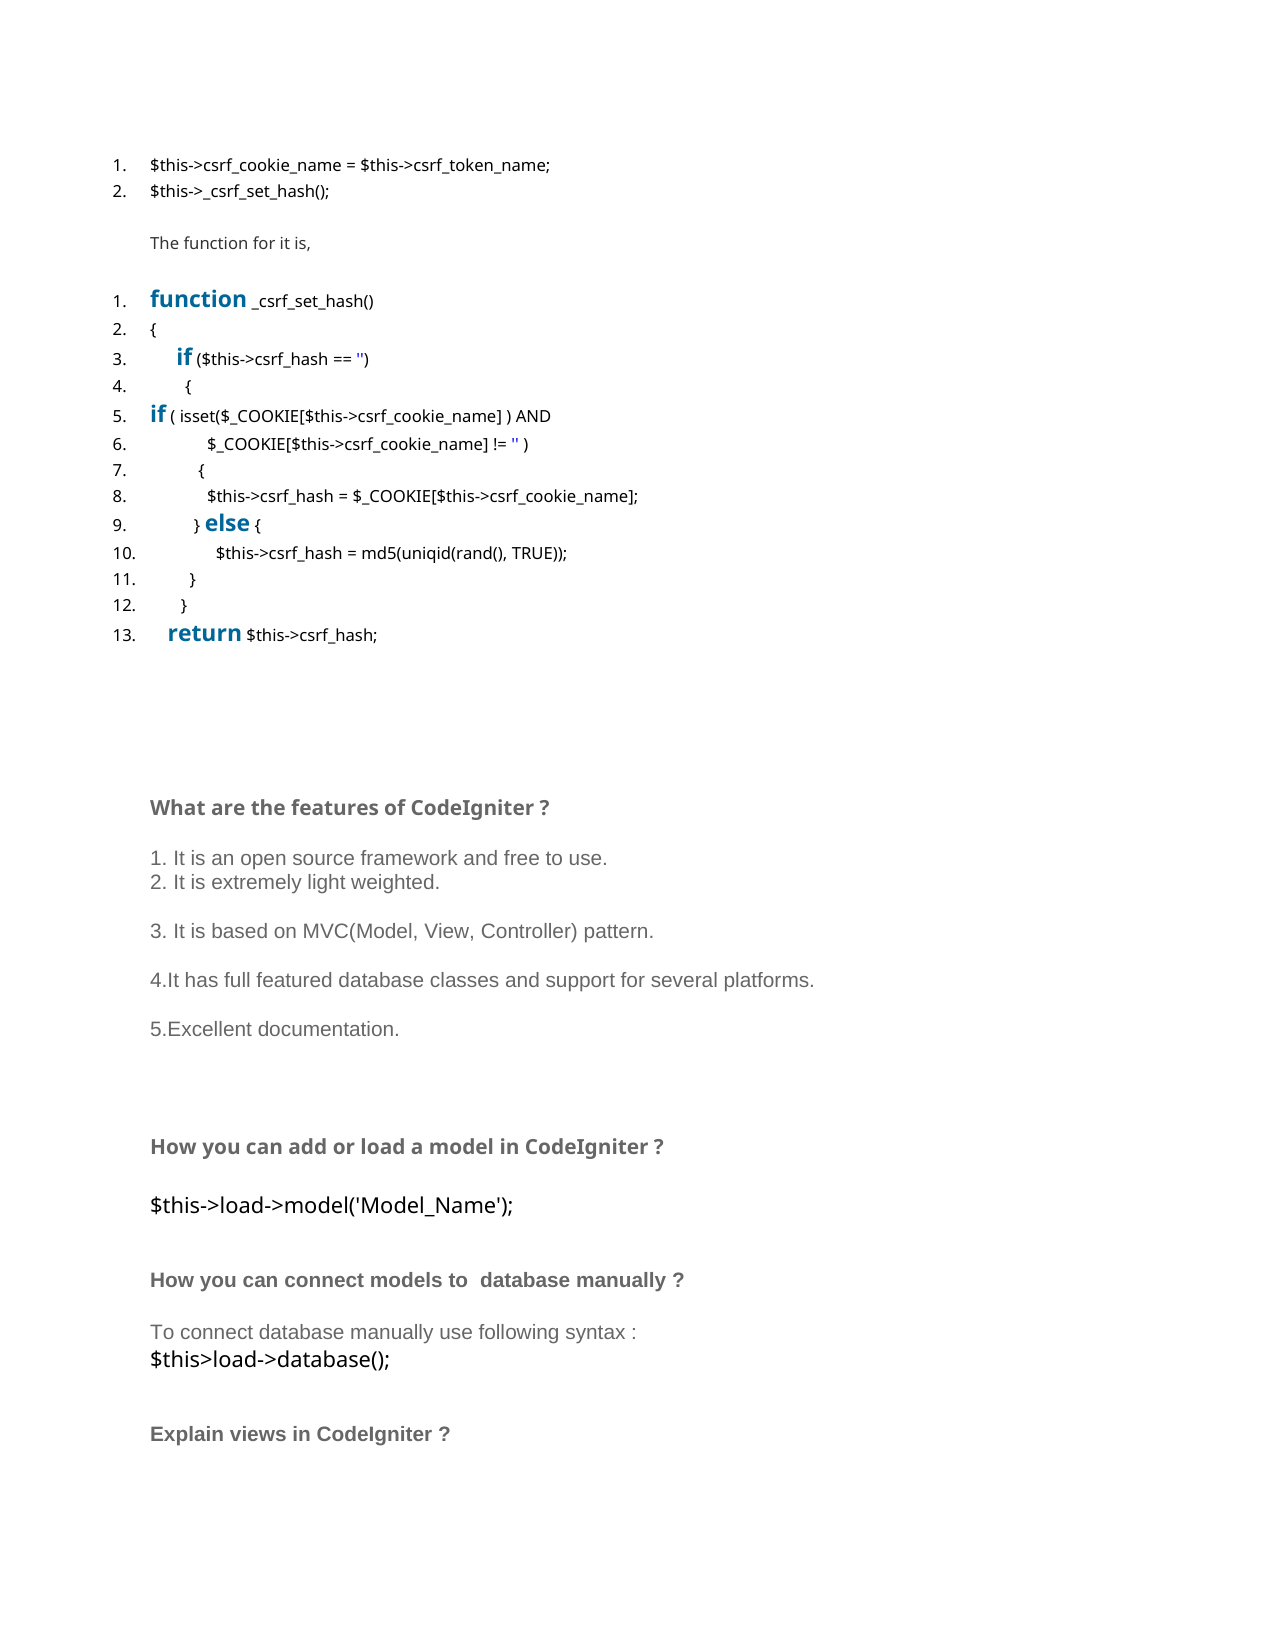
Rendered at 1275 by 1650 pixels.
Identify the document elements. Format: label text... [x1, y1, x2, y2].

list if ($this->csrf_hash == '') [112, 340, 1125, 372]
text How you can connect models to database manually ? [150, 1268, 1125, 1292]
list { [112, 372, 1125, 398]
text 3. It is based on MVC(Model, View, Controller) pattern. [150, 919, 1125, 943]
list { [112, 455, 1125, 481]
list $this->csrf_hash = $_COOKIE[$this->csrf_cookie_name]; [112, 481, 1125, 507]
list $this->csrf_hash = md5(uniqid(rand(), TRUE)); [112, 538, 1125, 564]
list } [112, 564, 1125, 590]
list $_COOKIE[$this->csrf_cookie_name] != '' ) [112, 429, 1125, 455]
list } [112, 590, 1125, 616]
list function _csrf_set_hash() [112, 283, 1125, 314]
text How you can add or load a model in CodeIgniter ? [150, 1132, 1125, 1160]
list $this->csrf_cookie_name = $this->csrf_token_name; [112, 150, 1125, 176]
text To connect database manually use following syntax : [150, 1320, 1125, 1344]
text 1. It is an open source framework and free to use. [150, 846, 1125, 870]
list $this->_csrf_set_hash(); [112, 176, 1125, 202]
text Explain views in CodeIgniter ? [150, 1422, 1125, 1446]
text $this->load->model('Model_Name'); [150, 1190, 1125, 1220]
list if ( isset($_COOKIE[$this->csrf_cookie_name] ) AND [112, 398, 1125, 429]
list { [112, 314, 1125, 340]
list return $this->csrf_hash; [112, 616, 1125, 648]
text The function for it is, [150, 231, 1125, 254]
text What are the features of CodeIgniter ? [150, 793, 1125, 822]
text $this>load->database(); [150, 1344, 1125, 1374]
text 2. It is extremely light weighted. [150, 870, 1125, 894]
text 4.It has full featured database classes and support for several platforms. [150, 968, 1125, 992]
text 5.Excellent documentation. [150, 1017, 1125, 1041]
list } else { [112, 507, 1125, 538]
